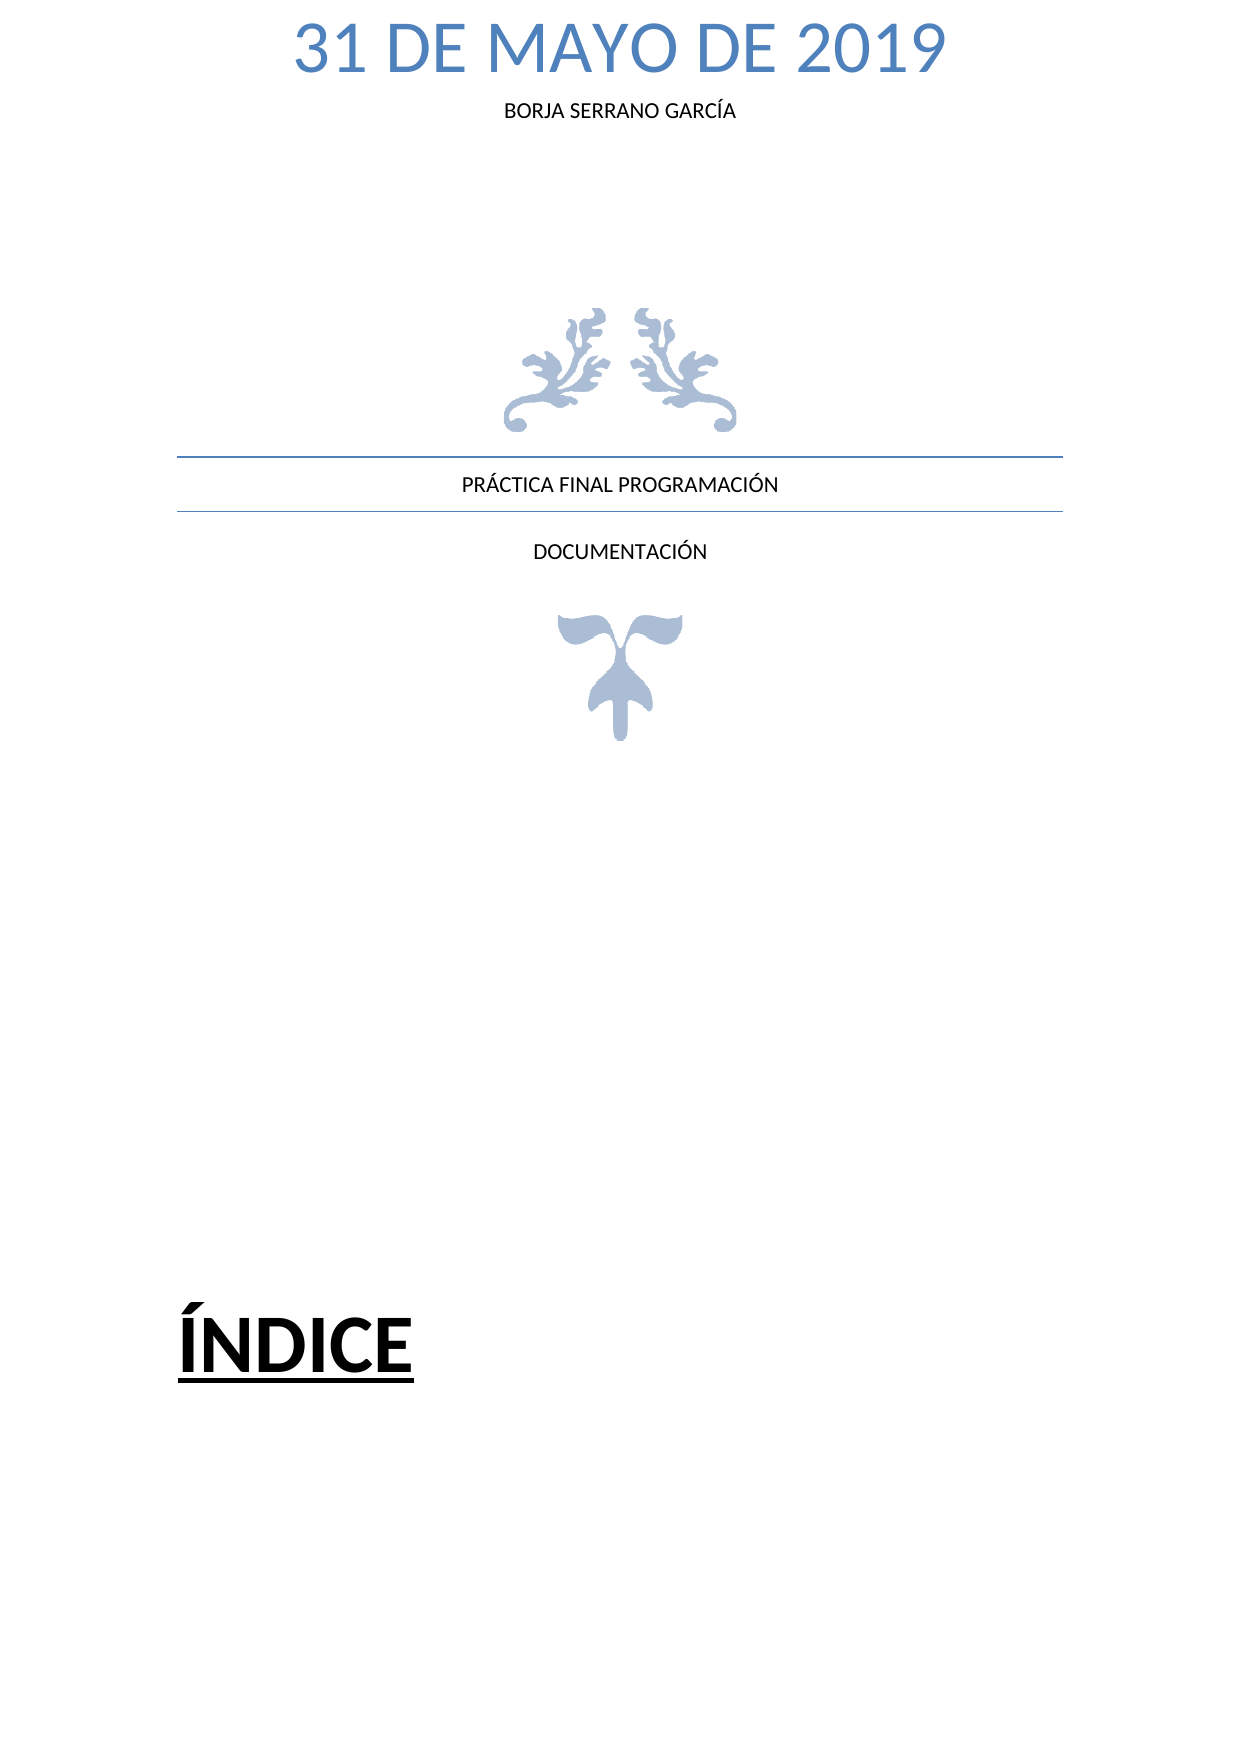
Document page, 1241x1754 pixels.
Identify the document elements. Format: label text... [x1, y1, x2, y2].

text ÍNDICE [177, 1292, 1063, 1393]
